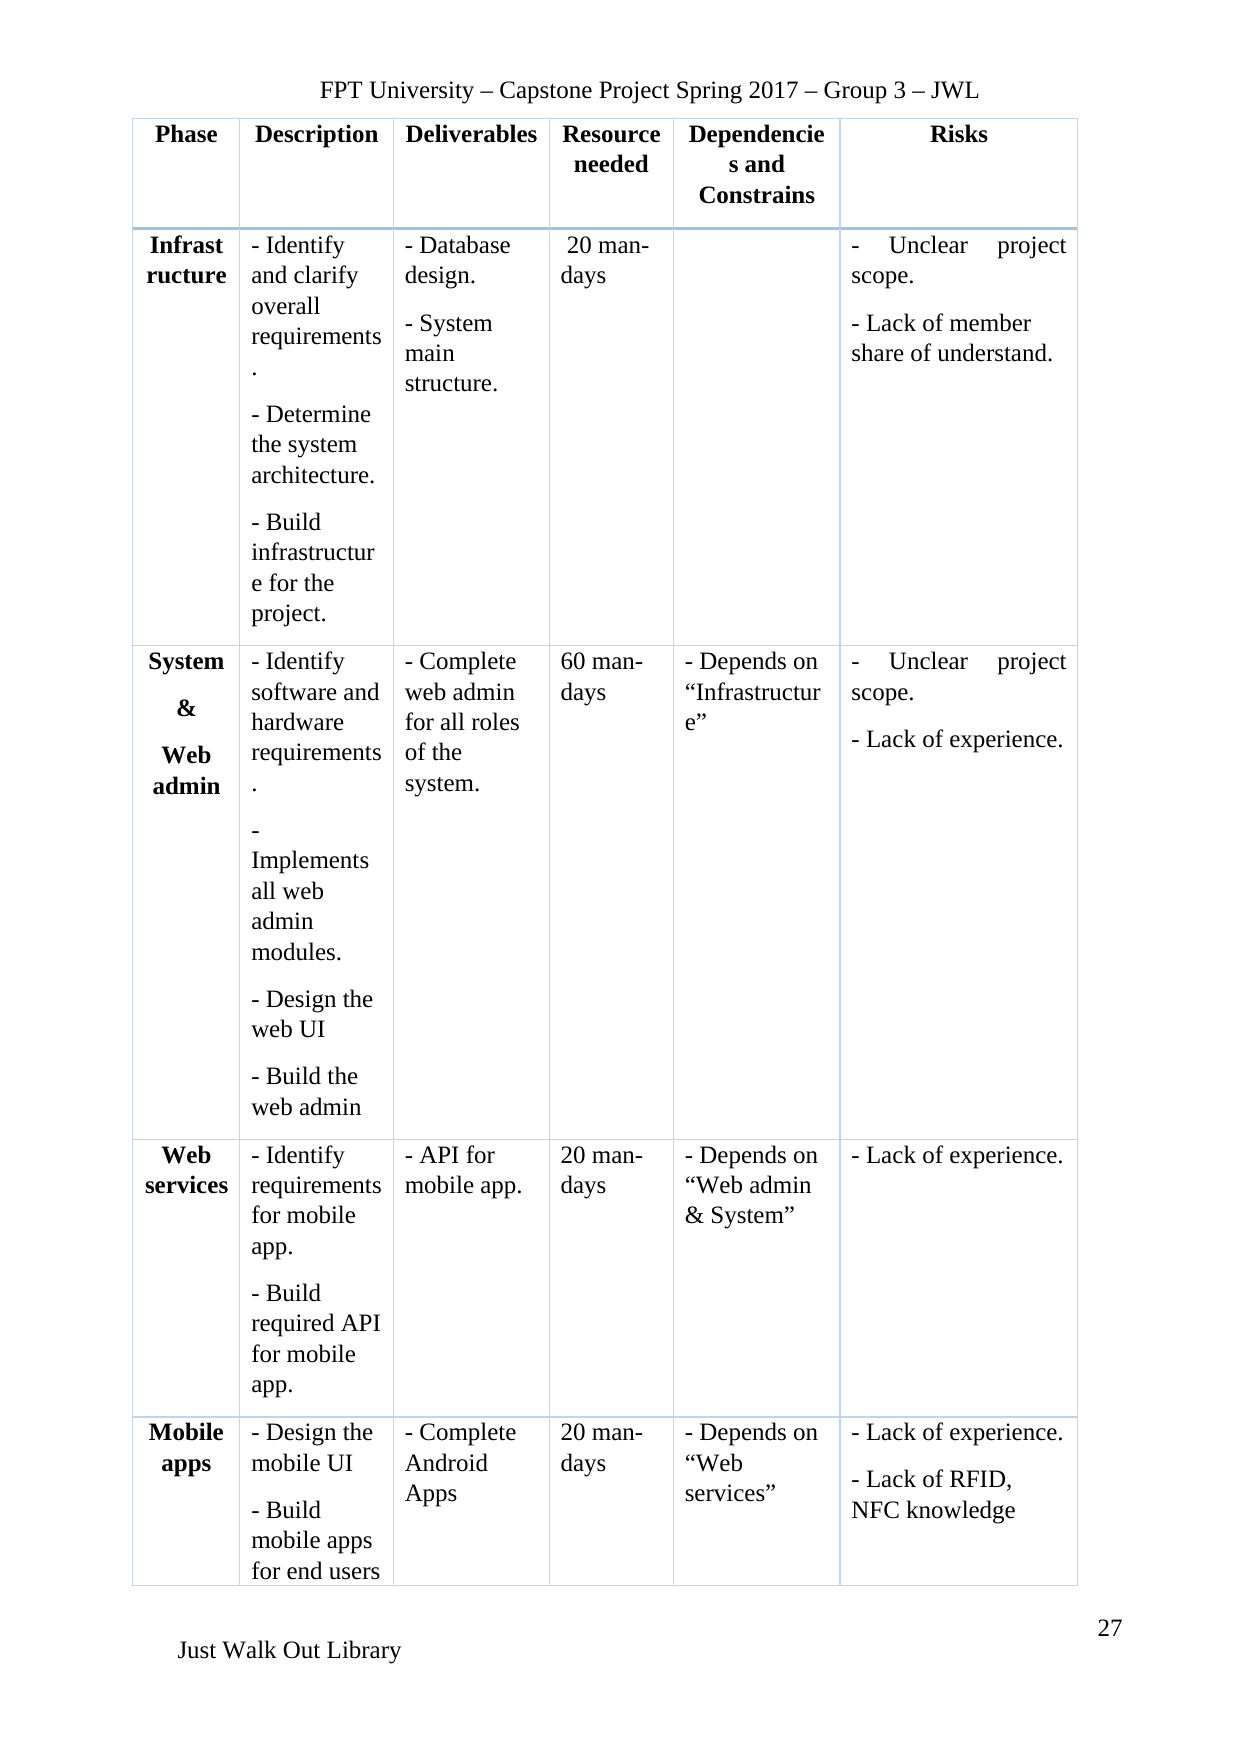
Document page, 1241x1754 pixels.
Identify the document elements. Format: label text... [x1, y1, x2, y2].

table_cell 20 man-days [550, 1140, 673, 1416]
table_cell - Complete web admin for all roles of the system. [394, 646, 549, 1139]
table_cell - API for mobile app. [394, 1140, 549, 1416]
table_header Risks [841, 119, 1077, 227]
table_cell 20 man-days [550, 1418, 673, 1584]
table_cell Infrastructure [133, 230, 239, 645]
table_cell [394, 1418, 549, 1584]
table_cell Mobile apps [133, 1418, 239, 1584]
table_cell [674, 230, 839, 645]
table_cell - Unclear project scope. - Lack of member share of understand. [841, 230, 1077, 645]
table_header Resource needed [550, 119, 673, 227]
table_cell - Depends on “Infrastructure” [674, 646, 839, 1139]
table_cell - Lack of experience. [841, 1140, 1077, 1416]
table_cell 20 man-days [550, 230, 673, 645]
table_cell - Identify and clarify overall requirements. - Determine the system architecture. - Build infrastructure for the project. [240, 230, 393, 645]
table_cell 60 man-days [550, 646, 673, 1139]
table_cell - Database design. - System main structure. [394, 230, 549, 645]
table_cell System & Web admin [133, 646, 239, 1139]
table_cell - Identify requirements for mobile app. - Build required API for mobile app. [240, 1140, 393, 1416]
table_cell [240, 1418, 393, 1584]
table_header Description [240, 119, 393, 227]
table_cell - Depends on “Web admin & System” [674, 1140, 839, 1416]
table_cell - Unclear project scope. - Lack of experience. [841, 646, 1077, 1139]
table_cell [841, 1418, 1077, 1584]
table_header Dependencies and Constrains [674, 119, 839, 227]
table_cell - Identify software and hardware requirements. - Implements all web admin modules. - Design the web UI - Build the web admin [240, 646, 393, 1139]
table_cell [674, 1418, 839, 1584]
table_cell Web services [133, 1140, 239, 1416]
table_header Phase [133, 119, 239, 227]
table_header Deliverables [394, 119, 549, 227]
